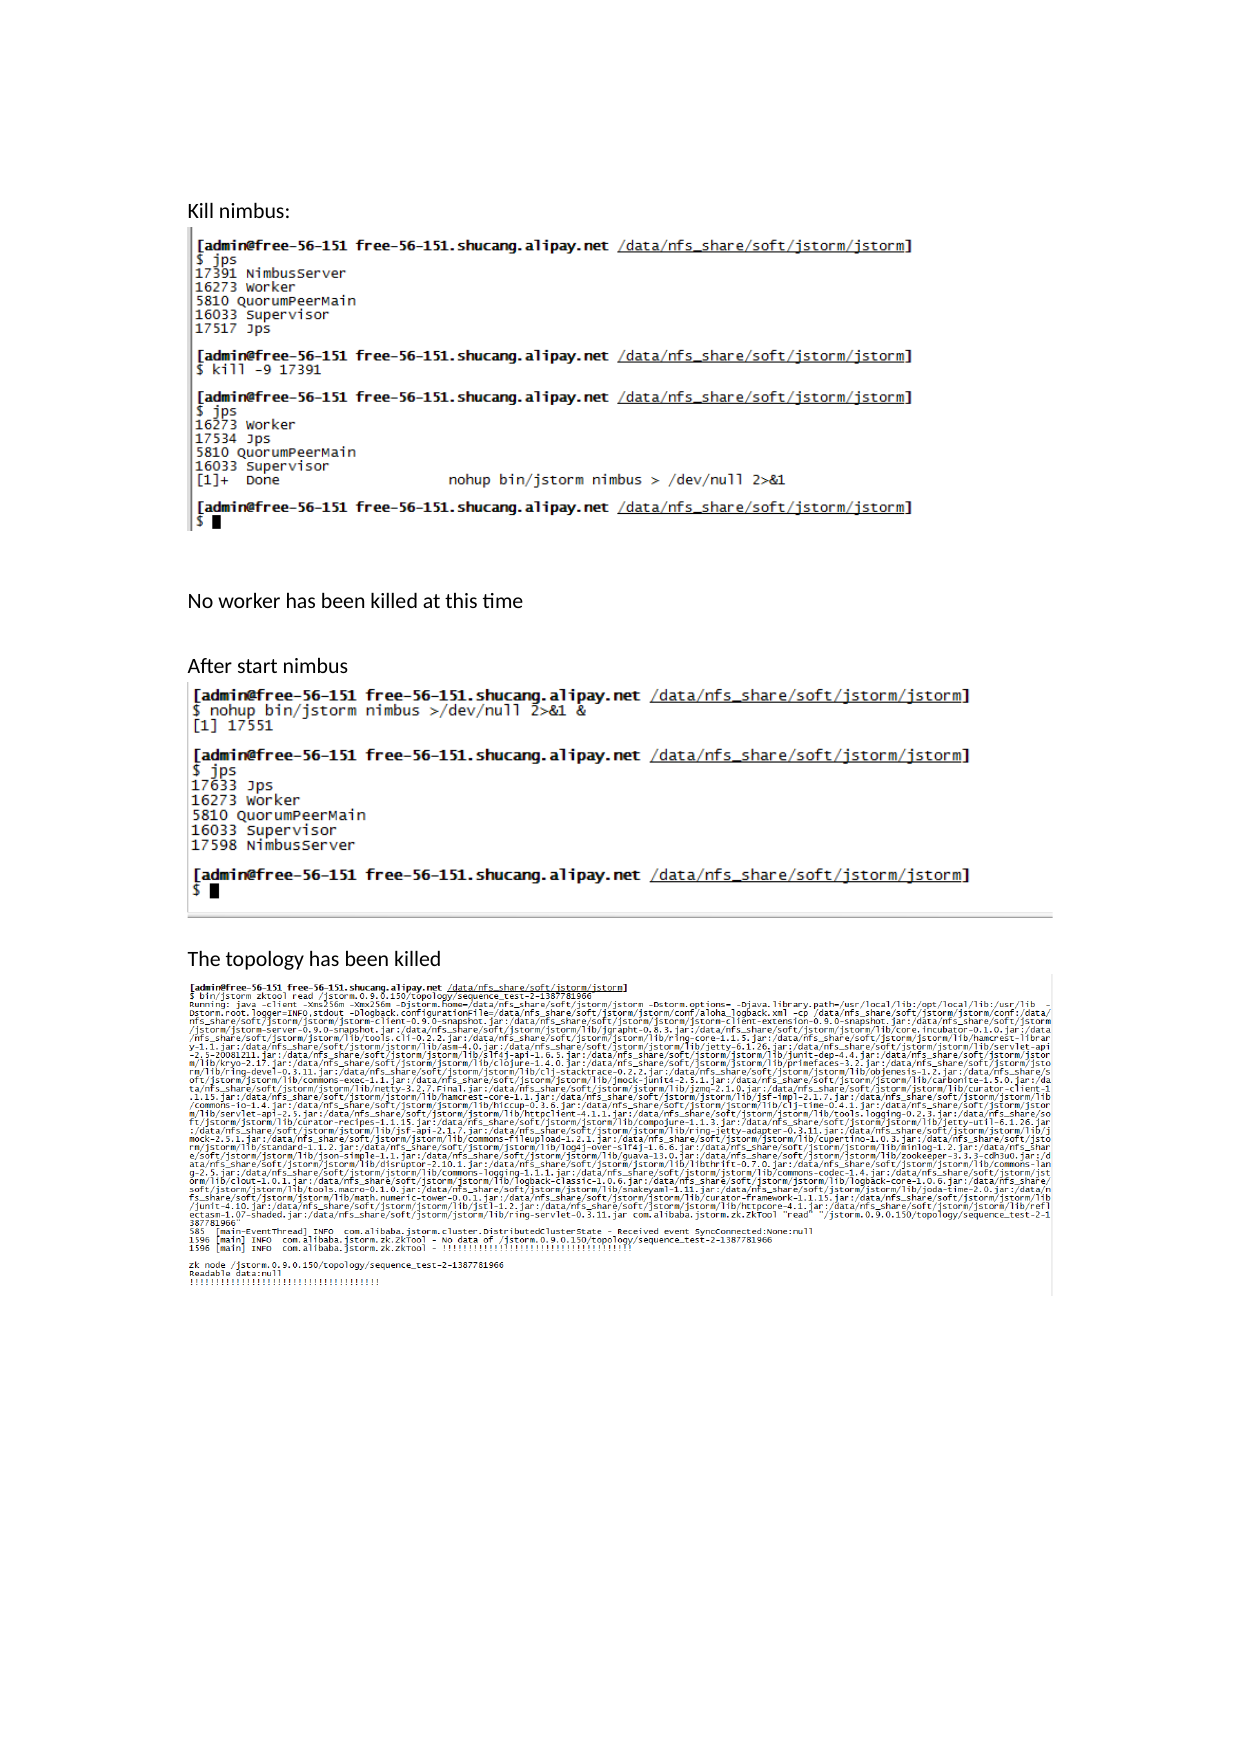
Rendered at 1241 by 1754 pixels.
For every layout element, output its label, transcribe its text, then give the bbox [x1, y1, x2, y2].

text Kill nimbus: [187, 194, 1053, 227]
picture [187, 682, 1053, 918]
text After start nimbus [187, 649, 1053, 682]
picture [187, 227, 1053, 531]
picture [187, 974, 1053, 1296]
text No worker has been killed at this time [187, 584, 1053, 617]
text The topology has been killed [187, 942, 1053, 974]
